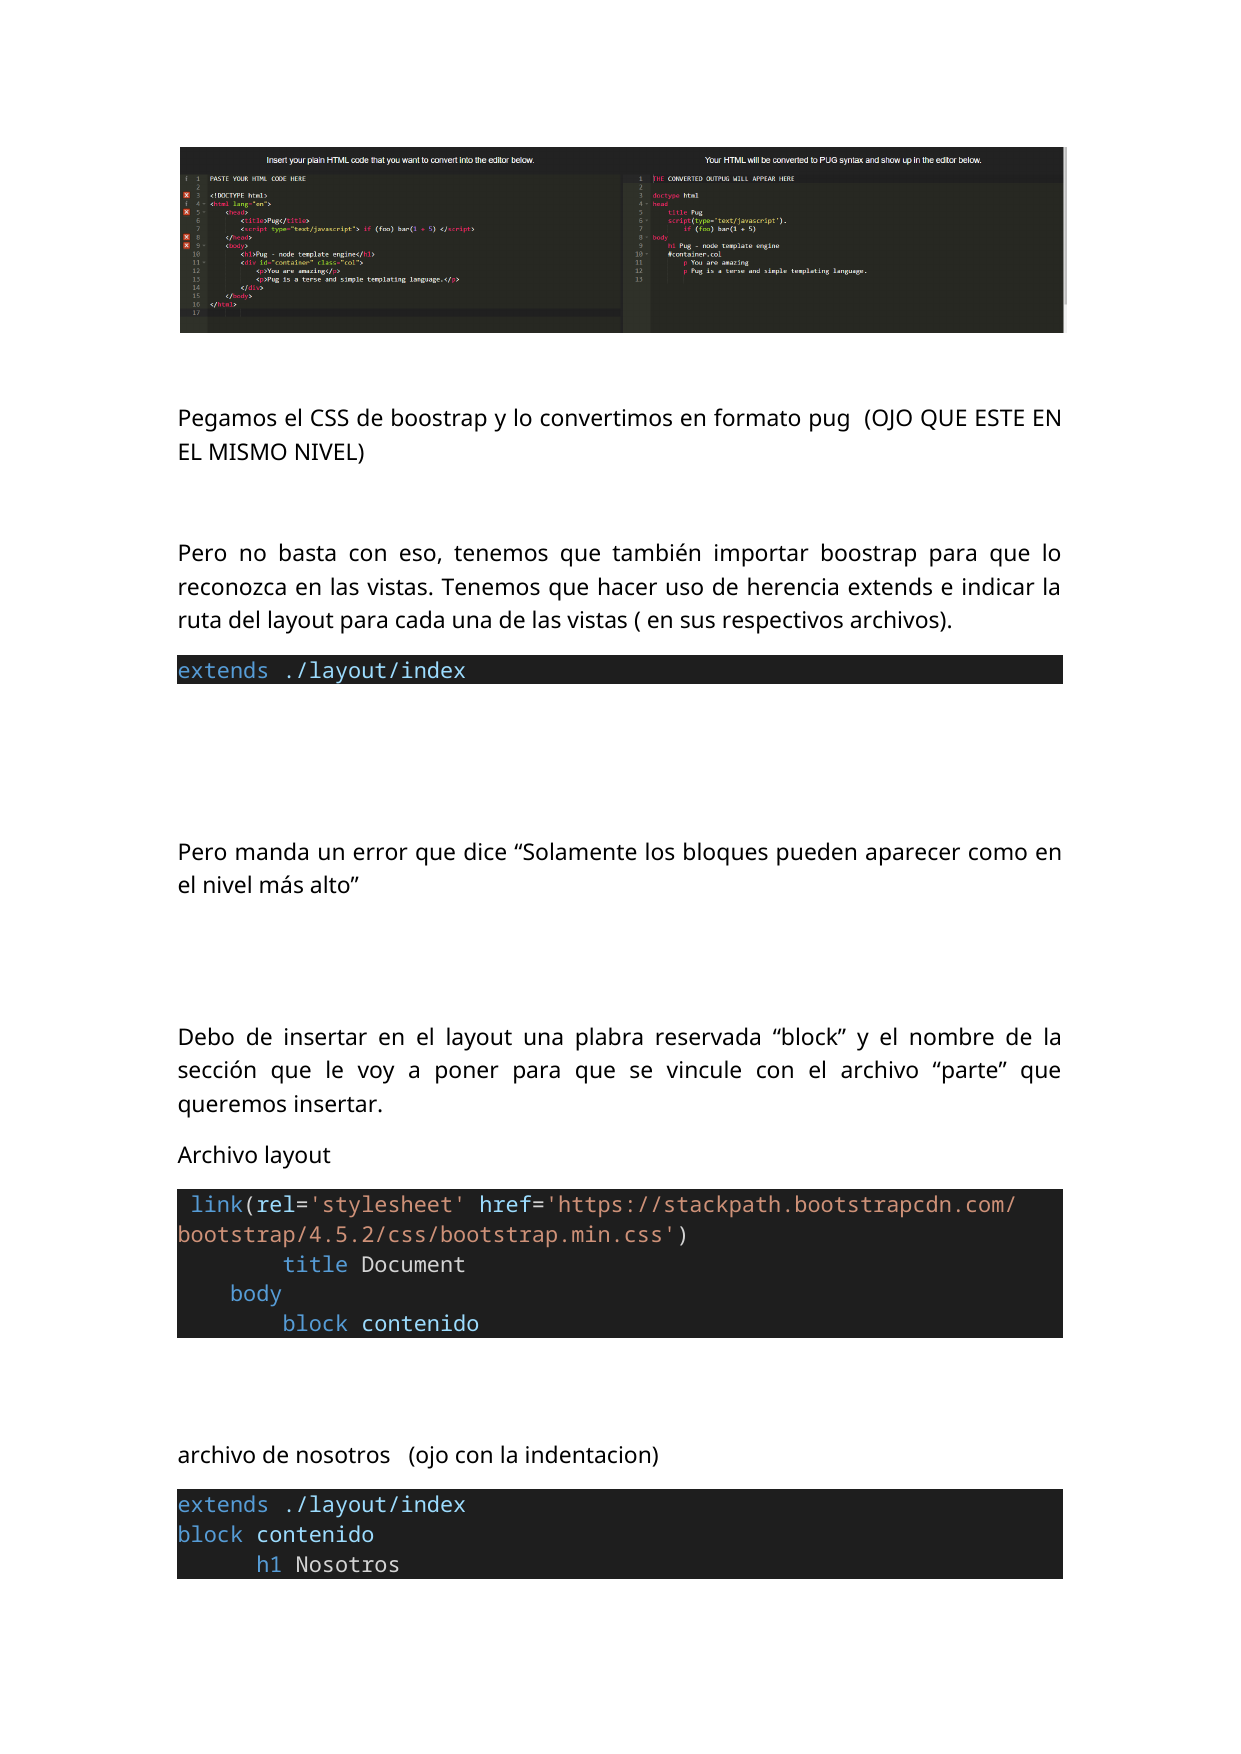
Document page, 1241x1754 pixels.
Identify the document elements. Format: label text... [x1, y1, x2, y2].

text Pero manda un error que dice “Solamente los bloques pueden aparecer como en el nivel más alto” [177, 836, 1063, 901]
picture [180, 147, 1067, 333]
text block contenido [177, 1308, 1063, 1338]
text extends ./layout/index [177, 1489, 1063, 1519]
text extends ./layout/index [177, 655, 1063, 684]
text archivo de nosotros (ojo con la indentacion) [177, 1439, 1063, 1470]
text Debo de insertar en el layout una plabra reservada “block” y el nombre de la sección que le voy a poner para que se vincule con el archivo “parte” que queremos insertar. [177, 1021, 1063, 1119]
text h1 Nosotros [177, 1549, 1063, 1579]
text block contenido [177, 1519, 1063, 1549]
text body [177, 1278, 1063, 1308]
text link(rel='stylesheet' href='https://stackpath.bootstrapcdn.com/bootstrap/4.5.2/css/bootstrap.min.css') [177, 1189, 1063, 1249]
text Archivo layout [177, 1139, 1063, 1170]
text Pegamos el CSS de boostrap y lo convertimos en formato pug (OJO QUE ESTE EN EL MISMO NIVEL) [177, 402, 1063, 467]
text title Document [177, 1249, 1063, 1278]
text Pero no basta con eso, tenemos que también importar boostrap para que lo reconozca en las vistas. Tenemos que hacer uso de herencia extends e indicar la ruta del layout para cada una de las vistas ( en sus respectivos archivos). [177, 537, 1063, 636]
